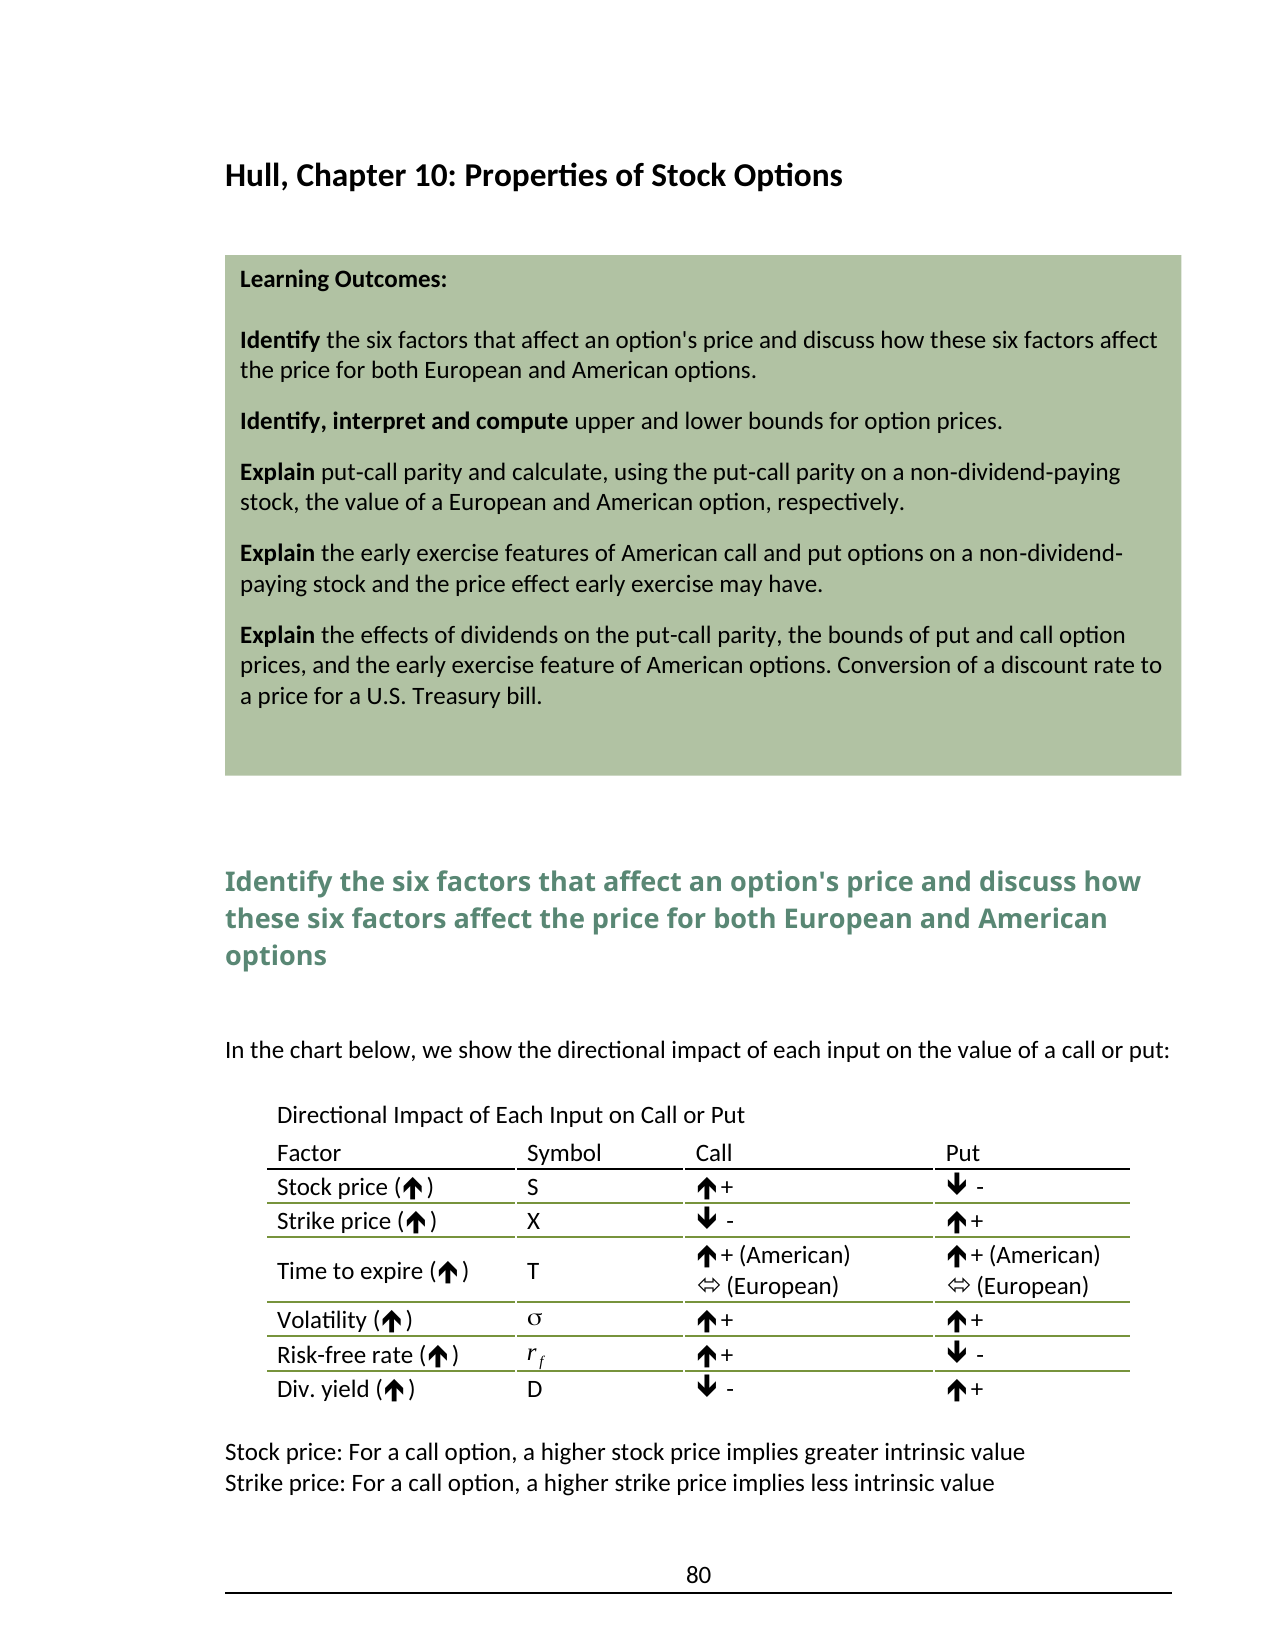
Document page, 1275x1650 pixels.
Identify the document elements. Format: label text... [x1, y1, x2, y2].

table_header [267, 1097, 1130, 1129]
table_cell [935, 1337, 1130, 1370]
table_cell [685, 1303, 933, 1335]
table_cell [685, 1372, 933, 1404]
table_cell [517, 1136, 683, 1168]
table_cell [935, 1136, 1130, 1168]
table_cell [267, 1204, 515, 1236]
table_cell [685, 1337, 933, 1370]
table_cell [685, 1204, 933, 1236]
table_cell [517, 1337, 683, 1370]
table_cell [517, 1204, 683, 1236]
text In the chart below, we show the directional impact of each input on the value of a call or put: [225, 1034, 1172, 1064]
text Stock price: For a call option, a higher stock price implies greater intrinsic value [225, 1437, 1172, 1467]
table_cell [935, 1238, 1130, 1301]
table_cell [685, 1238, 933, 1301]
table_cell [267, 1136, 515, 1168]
subtitle Identify the six factors that affect an option's price and discuss how these six factors affect the price for both European and American options [225, 862, 1172, 973]
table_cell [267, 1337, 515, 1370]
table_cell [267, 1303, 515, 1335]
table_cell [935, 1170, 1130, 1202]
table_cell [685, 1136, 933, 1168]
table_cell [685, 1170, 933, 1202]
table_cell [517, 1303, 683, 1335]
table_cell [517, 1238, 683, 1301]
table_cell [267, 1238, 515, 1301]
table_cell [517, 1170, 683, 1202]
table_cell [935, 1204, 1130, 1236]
subtitle Hull, Chapter 10: Properties of Stock Options [225, 153, 1172, 194]
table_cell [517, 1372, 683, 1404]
text Strike price: For a call option, a higher strike price implies less intrinsic value [225, 1467, 1172, 1498]
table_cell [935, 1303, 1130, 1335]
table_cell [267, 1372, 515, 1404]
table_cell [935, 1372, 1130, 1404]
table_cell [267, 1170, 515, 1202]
